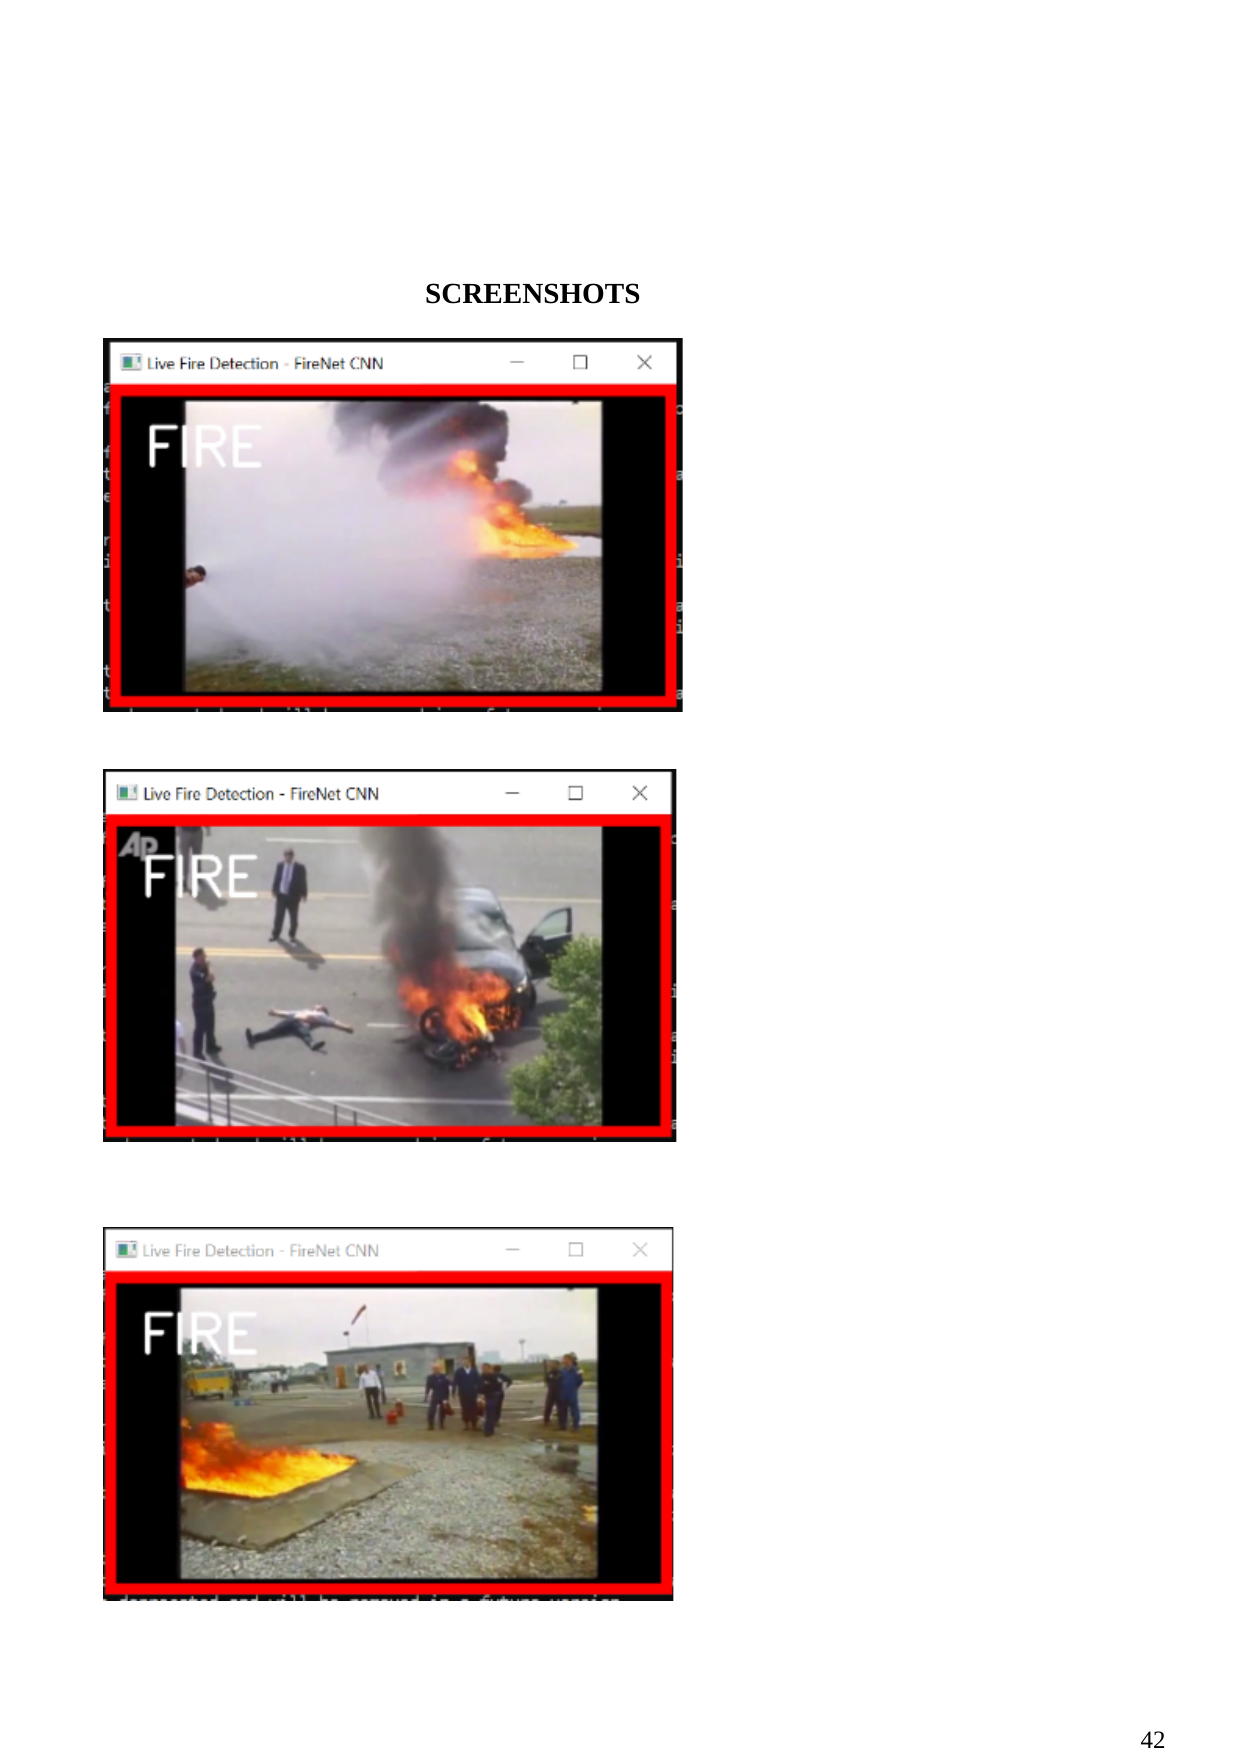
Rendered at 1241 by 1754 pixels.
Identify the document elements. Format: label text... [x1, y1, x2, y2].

picture [103, 1227, 674, 1601]
subtitle SCREENSHOTS [75, 276, 1134, 310]
picture [103, 338, 683, 712]
picture [103, 769, 677, 1142]
